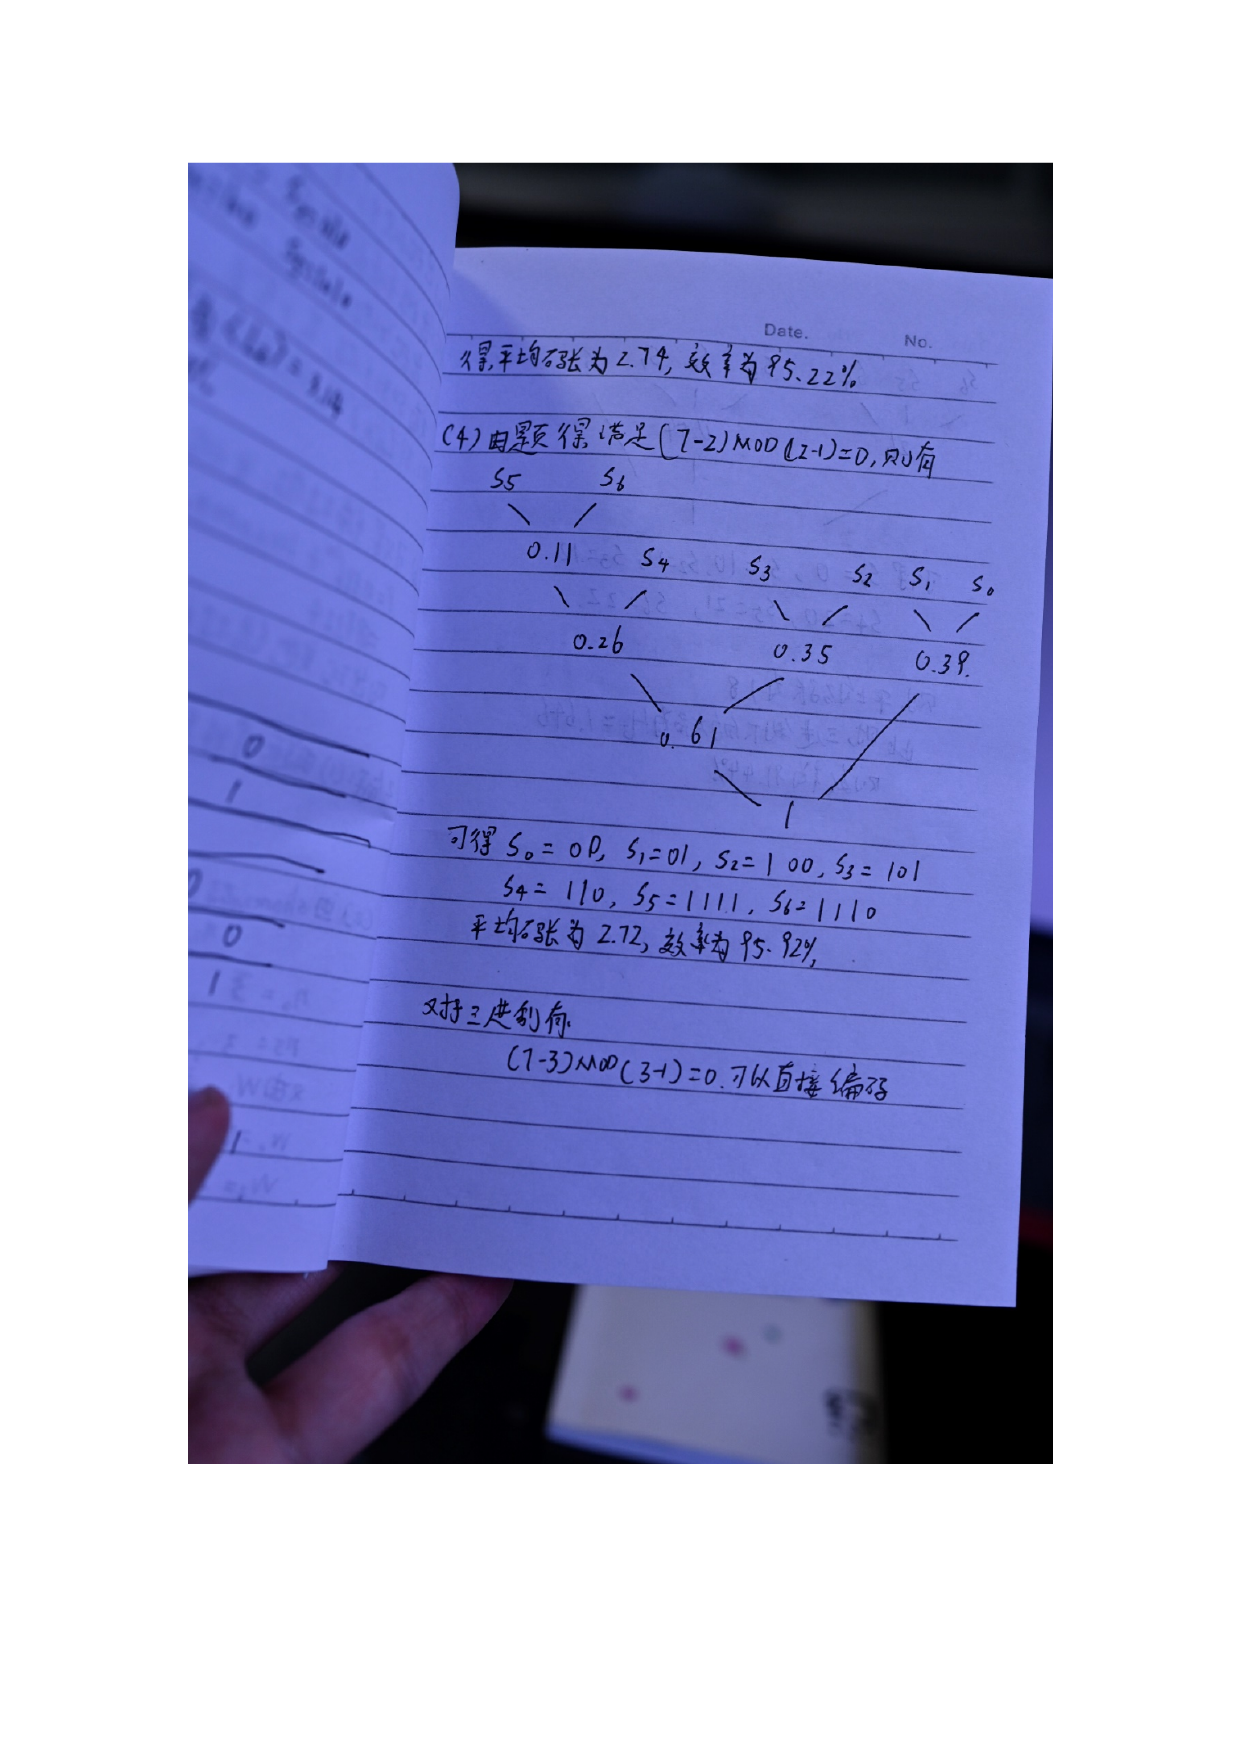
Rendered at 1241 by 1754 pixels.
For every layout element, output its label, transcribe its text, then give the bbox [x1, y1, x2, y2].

picture [189, 164, 1052, 1463]
